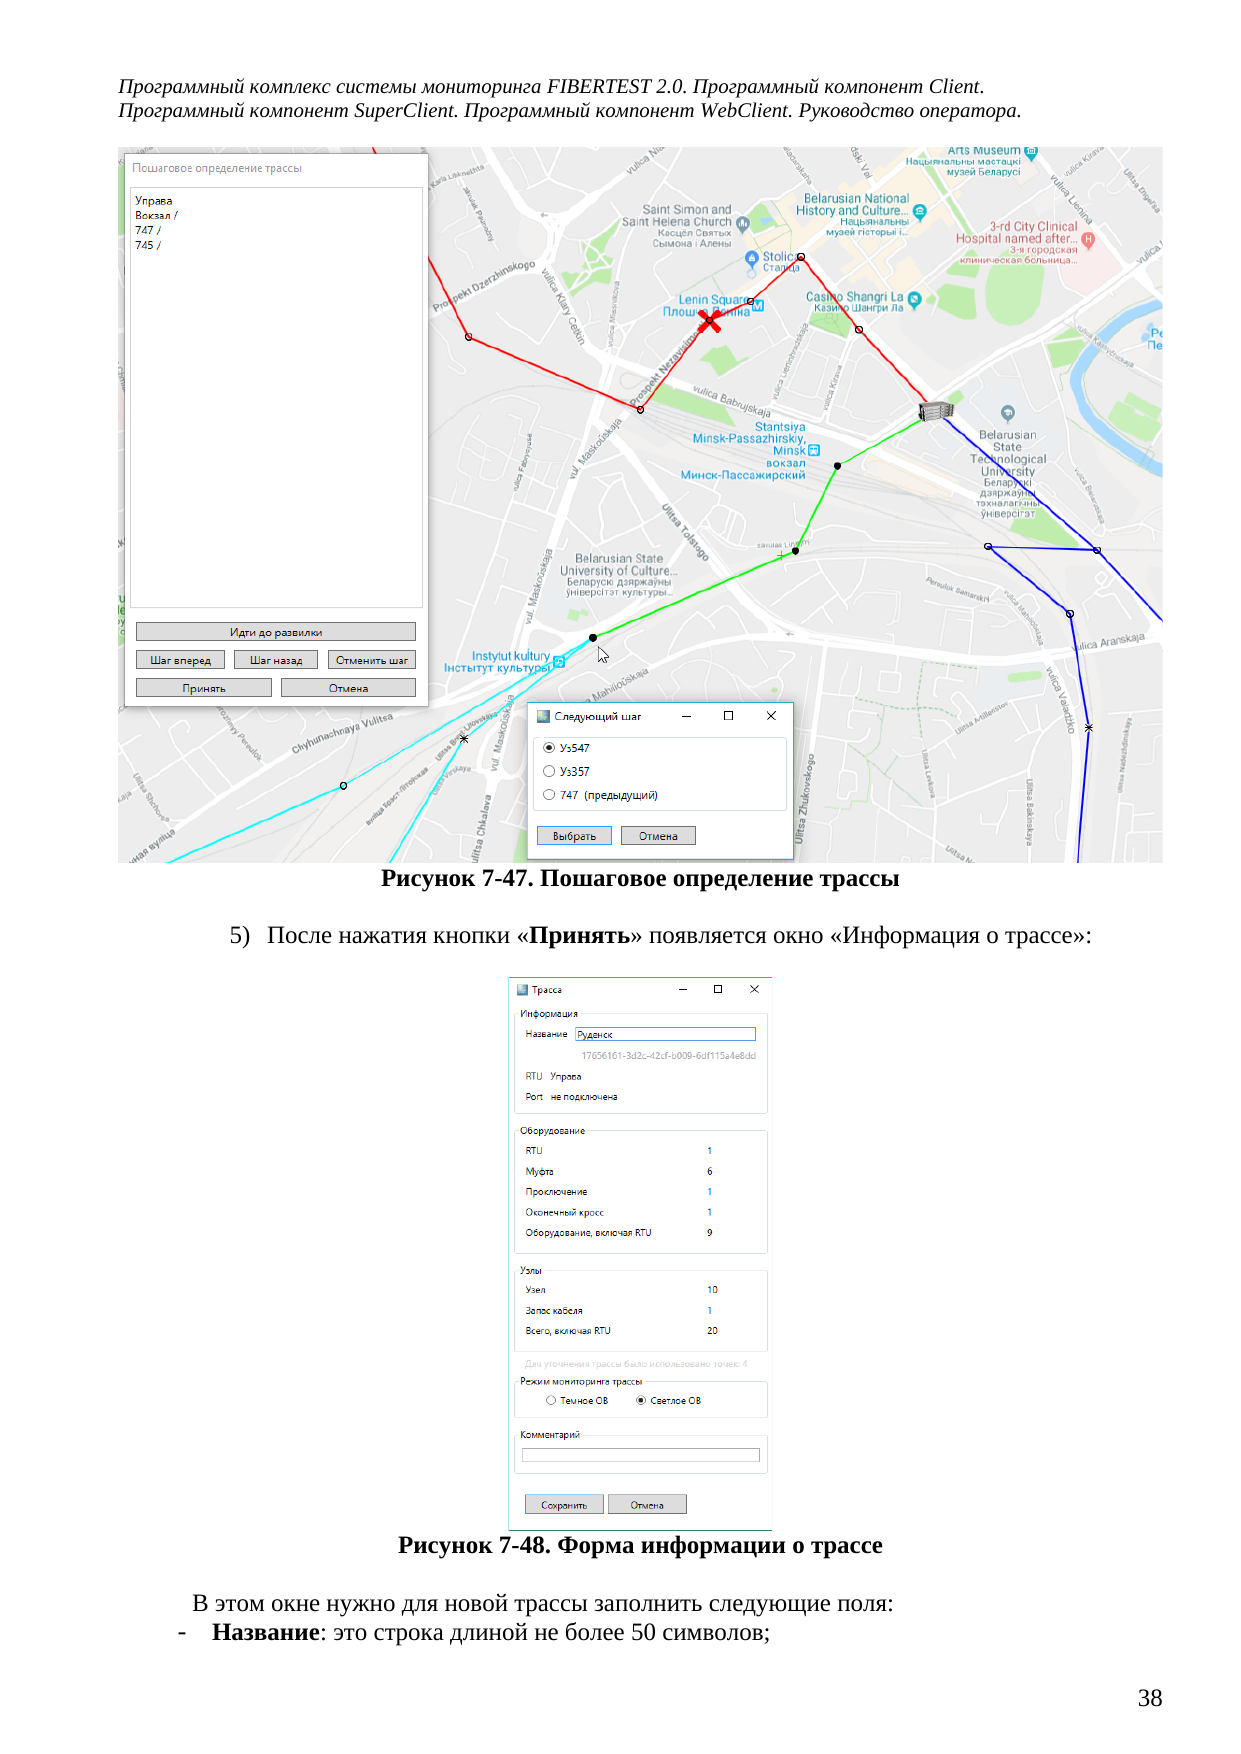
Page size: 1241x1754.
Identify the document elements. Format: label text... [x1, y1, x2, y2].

list Название: это строка длиной не более 50 символов; [174, 1617, 1162, 1648]
picture [508, 977, 773, 1531]
text В этом окне нужно для новой трассы заполнить следующие поля: [192, 1588, 1162, 1617]
picture [118, 147, 1163, 863]
list После нажатия кнопки «Принять» появляется окно «Информация о трассе»: [229, 920, 1162, 949]
